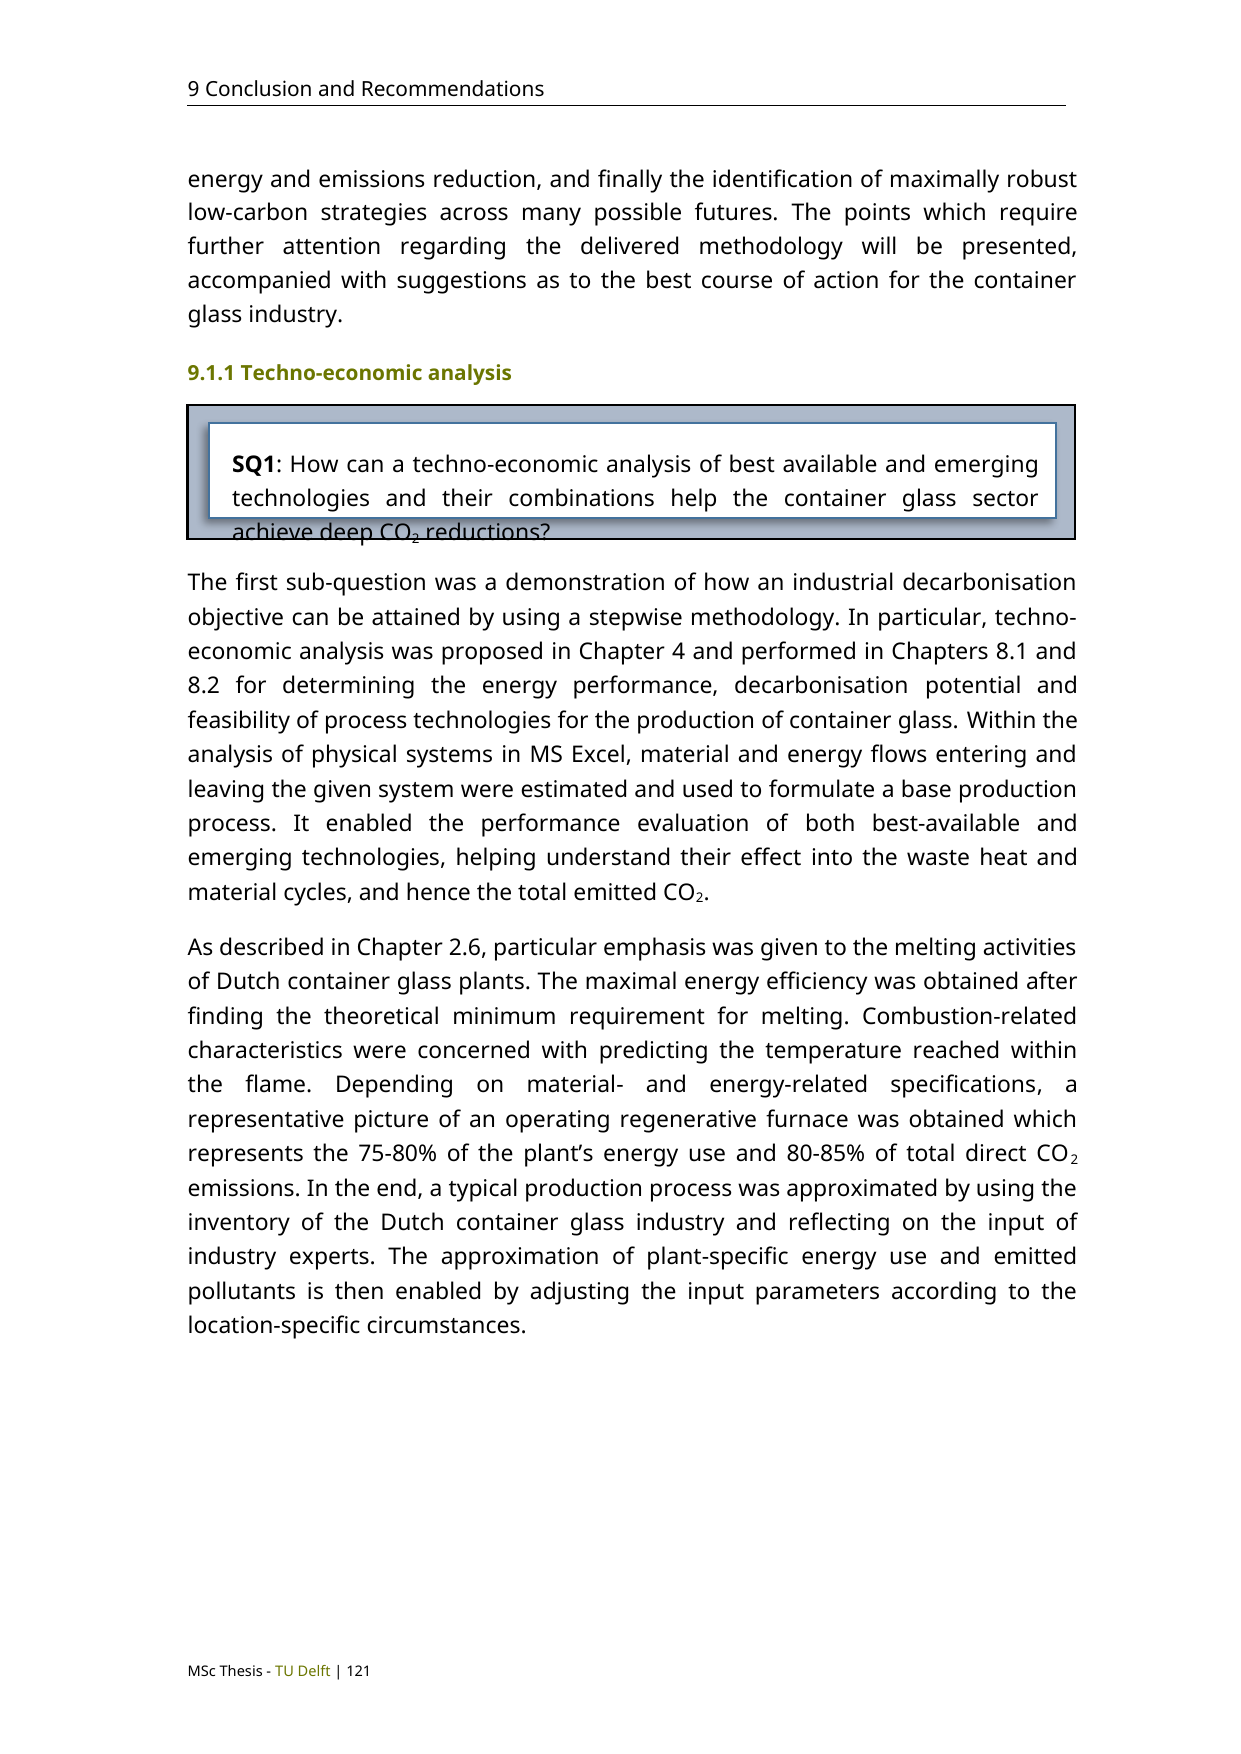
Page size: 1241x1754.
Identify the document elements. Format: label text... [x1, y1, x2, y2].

text As described in Chapter 2.6, particular emphasis was given to the melting activities of Dutch container glass plants. The maximal energy efficiency was obtained after finding the theoretical minimum requirement for melting. Combustion-related characteristics were concerned with predicting the temperature reached within the flame. Depending on material- and energy-related specifications, a representative picture of an operating regenerative furnace was obtained which represents the 75-80% of the plant’s energy use and 80-85% of total direct CO2 emissions. In the end, a typical production process was approximated by using the inventory of the Dutch container glass industry and reflecting on the input of industry experts. The approximation of plant-specific energy use and emitted pollutants is then enabled by adjusting the input parameters according to the location-specific circumstances. [187, 931, 1078, 1340]
text SQ1: How can a techno-economic analysis of best available and emerging technologies and their combinations help the container glass sector achieve deep CO2 reductions? [232, 448, 1039, 547]
text The first sub-question was a demonstration of how an industrial decarbonisation objective can be attained by using a stepwise methodology. In particular, techno-economic analysis was proposed in Chapter 4 and performed in Chapters 8.1 and 8.2 for determining the energy performance, decarbonisation potential and feasibility of process technologies for the production of container glass. Within the analysis of physical systems in MS Excel, material and energy flows entering and leaving the given system were estimated and used to formulate a base production process. It enabled the performance evaluation of both best-available and emerging technologies, helping understand their effect into the waste heat and material cycles, and hence the total emitted CO2. [187, 566, 1078, 907]
text 9.1.1 Techno-economic analysis [187, 358, 1078, 385]
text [187, 162, 1078, 329]
